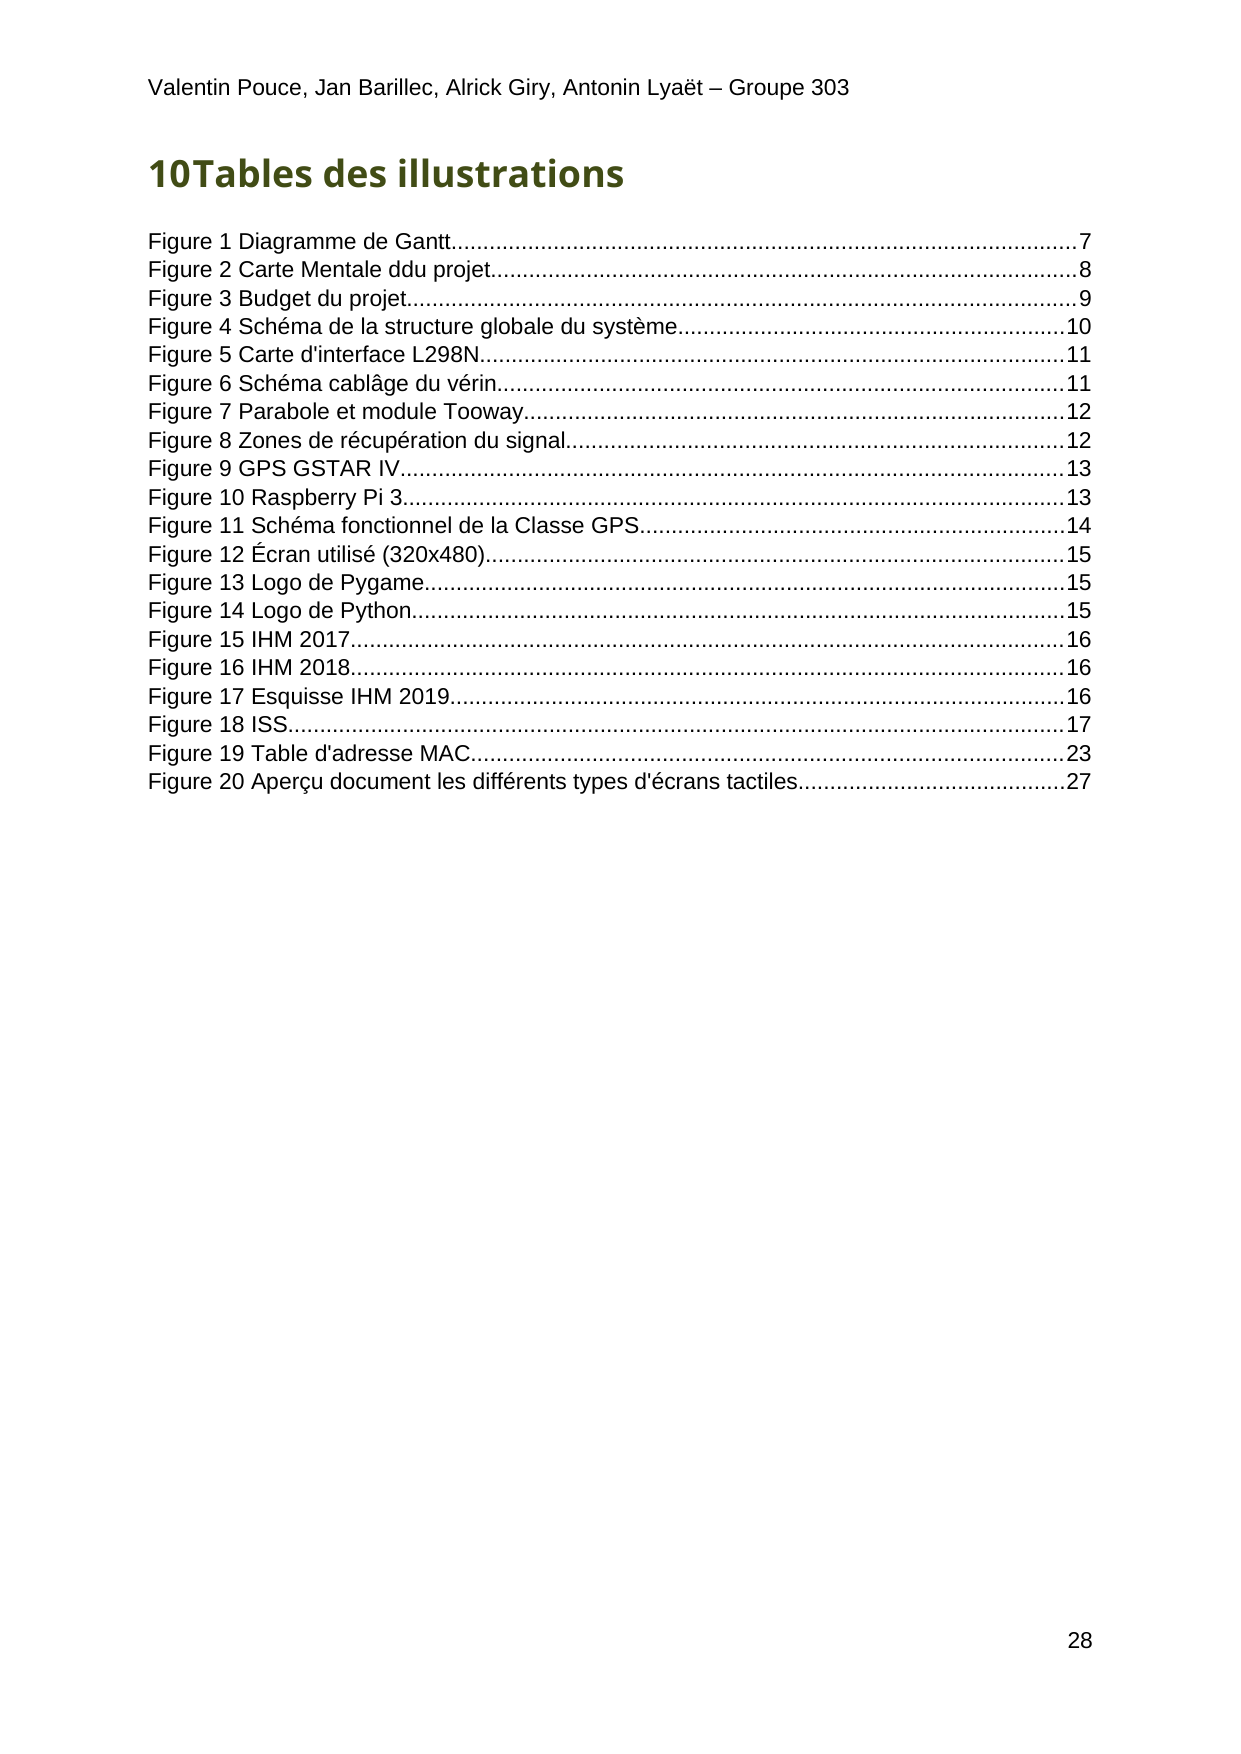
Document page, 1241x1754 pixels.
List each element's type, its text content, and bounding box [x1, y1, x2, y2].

text Figure 19 Table d'adresse MAC 23 [148, 739, 1093, 766]
text Figure 2 Carte Mentale ddu projet 8 [148, 256, 1093, 282]
text Figure 7 Parabole et module Tooway 12 [148, 398, 1093, 425]
text Figure 20 Aperçu document les différents types d'écrans tactiles 27 [148, 768, 1093, 794]
text Figure 17 Esquisse IHM 2019 16 [148, 683, 1093, 709]
text Figure 3 Budget du projet 9 [148, 284, 1093, 311]
text Figure 4 Schéma de la structure globale du système 10 [148, 313, 1093, 339]
text Figure 14 Logo de Python 15 [148, 597, 1093, 624]
text Figure 9 GPS GSTAR IV 13 [148, 455, 1093, 482]
text Figure 10 Raspberry Pi 3 13 [148, 484, 1093, 510]
text Figure 13 Logo de Pygame 15 [148, 569, 1093, 595]
text Figure 16 IHM 2018 16 [148, 654, 1093, 681]
text Figure 6 Schéma cablâge du vérin 11 [148, 370, 1093, 396]
text Figure 18 ISS 17 [148, 711, 1093, 737]
text Figure 15 IHM 2017 16 [148, 626, 1093, 652]
text Figure 8 Zones de récupération du signal 12 [148, 427, 1093, 453]
text Figure 12 Écran utilisé (320x480) 15 [148, 541, 1093, 567]
text Figure 11 Schéma fonctionnel de la Classe GPS 14 [148, 512, 1093, 538]
text Figure 5 Carte d'interface L298N 11 [148, 341, 1093, 368]
subtitle Tables des illustrations [148, 148, 1093, 199]
text Figure 1 Diagramme de Gantt 7 [148, 228, 1093, 254]
